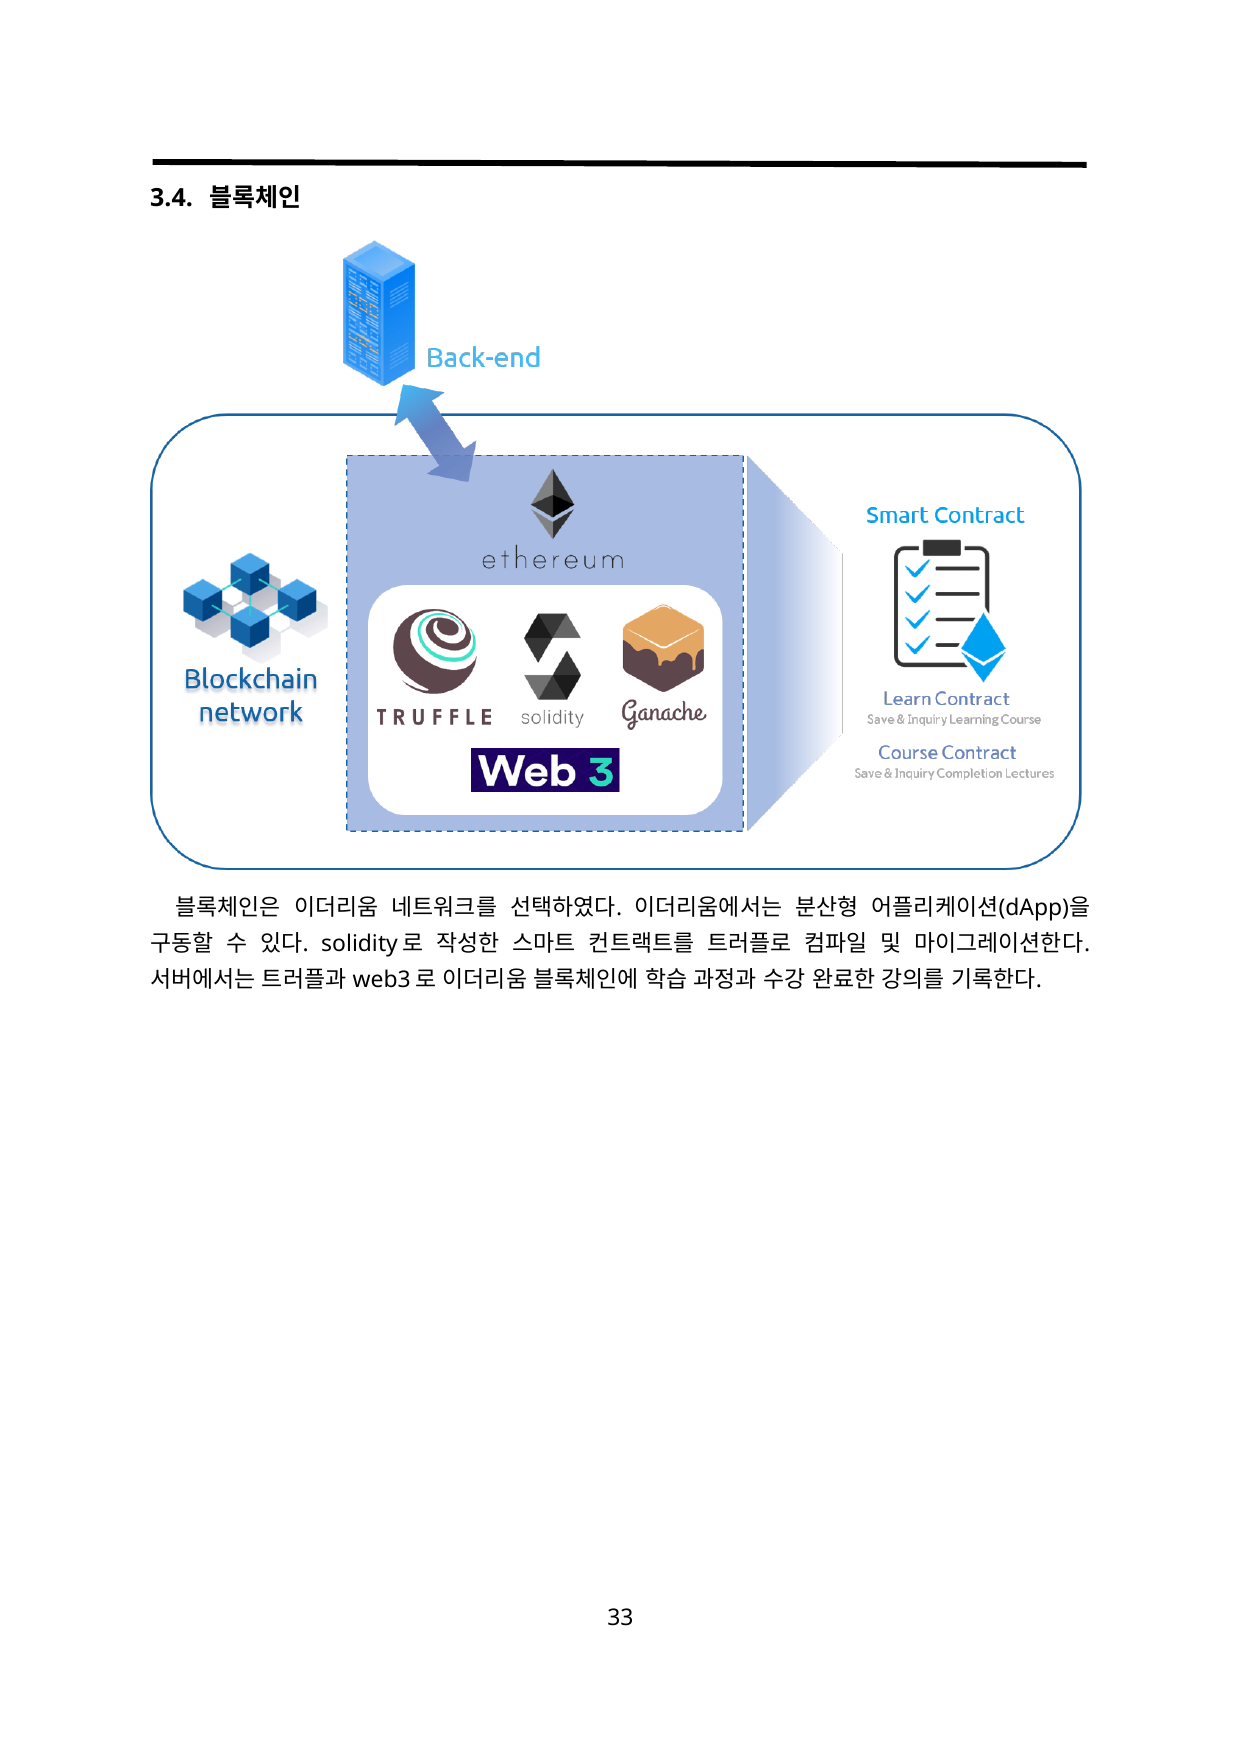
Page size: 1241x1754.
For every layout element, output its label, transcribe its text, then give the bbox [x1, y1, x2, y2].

picture [150, 232, 1085, 870]
subtitle 블록체인 [150, 177, 1090, 213]
text 블록체인은 이더리움 네트워크를 선택하였다. 이더리움에서는 분산형 어플리케이션(dApp)을 구동할 수 있다. solidity로 작성한 스마트 컨트랙트를 트러플로 컴파일 및 마이그레이션한다. 서버에서는 트러플과 web3로 이더리움 블록체인에 학습 과정과 수강 완료한 강의를 기록한다. [150, 888, 1090, 994]
